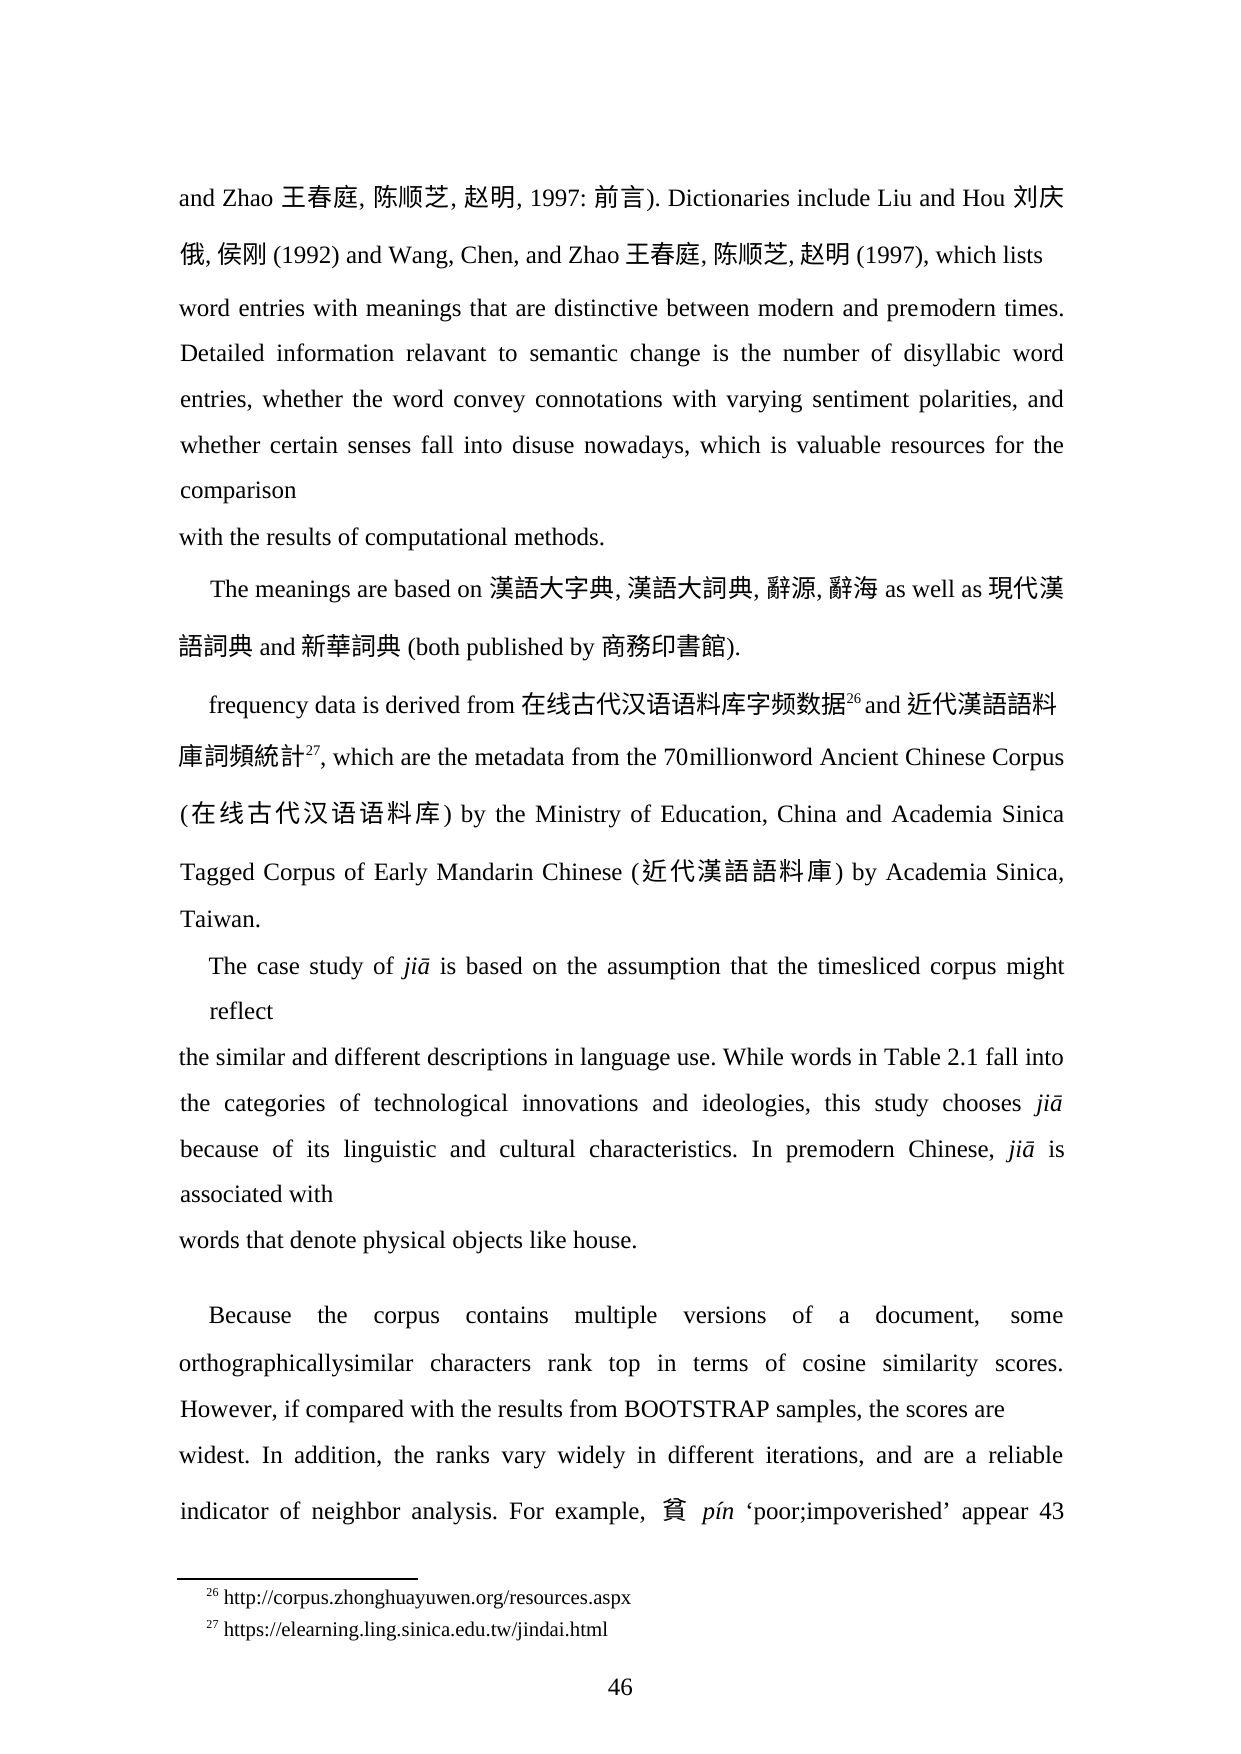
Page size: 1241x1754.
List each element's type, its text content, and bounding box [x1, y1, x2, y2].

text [179, 1440, 1064, 1527]
text Because the corpus contains multiple versions of a document, some [177, 1300, 1137, 1329]
text words that denote physical objects like house. [179, 1226, 1064, 1254]
text 庫詞頻統計, which are the metadata from the 70­million­word Ancient Chinese Corpus (在线古代汉语语料库) by the Ministry of Education, China and Academia Sinica Tagged Corpus of Early Mandarin Chinese (近代漢語語料庫) by Academia Sinica, Taiwan. [179, 736, 1064, 933]
text orthographically­similar characters rank top in terms of cosine similarity scores. However, if compared with the results from BOOTSTRAP samples, the scores are [179, 1348, 1064, 1423]
text frequency data is derived from 在线古代汉语语料库字频数据 and 近代漢語語料 [208, 684, 1064, 721]
text with the results of computational methods. [179, 522, 1064, 550]
text The meanings are based on 漢語大字典, 漢語大詞典, 辭源, 辭海 as well as 現代漢語詞典 and 新華詞典 (both published by 商務印書館). [179, 569, 1064, 662]
text word entries with meanings that are distinctive between modern and pre­modern times. Detailed information relavant to semantic change is the number of disyllabic word entries, whether the word convey connotations with varying sentiment polarities, and whether certain senses fall into disuse nowadays, which is valuable resources for the comparison [179, 293, 1064, 504]
text The case study of jiā is based on the assumption that the time­sliced corpus might reflect [208, 951, 1064, 1025]
text and Zhao 王春庭, 陈顺芝, 赵明, 1997: 前言). Dictionaries include Liu and Hou 刘庆俄, 侯刚 (1992) and Wang, Chen, and Zhao 王春庭, 陈顺芝, 赵明 (1997), which lists [179, 177, 1064, 271]
text the similar and different descriptions in language use. While words in Table 2.1 fall into the categories of technological innovations and ideologies, this study chooses jiā because of its linguistic and cultural characteristics. In pre­modern Chinese, jiā is associated with [179, 1042, 1064, 1208]
